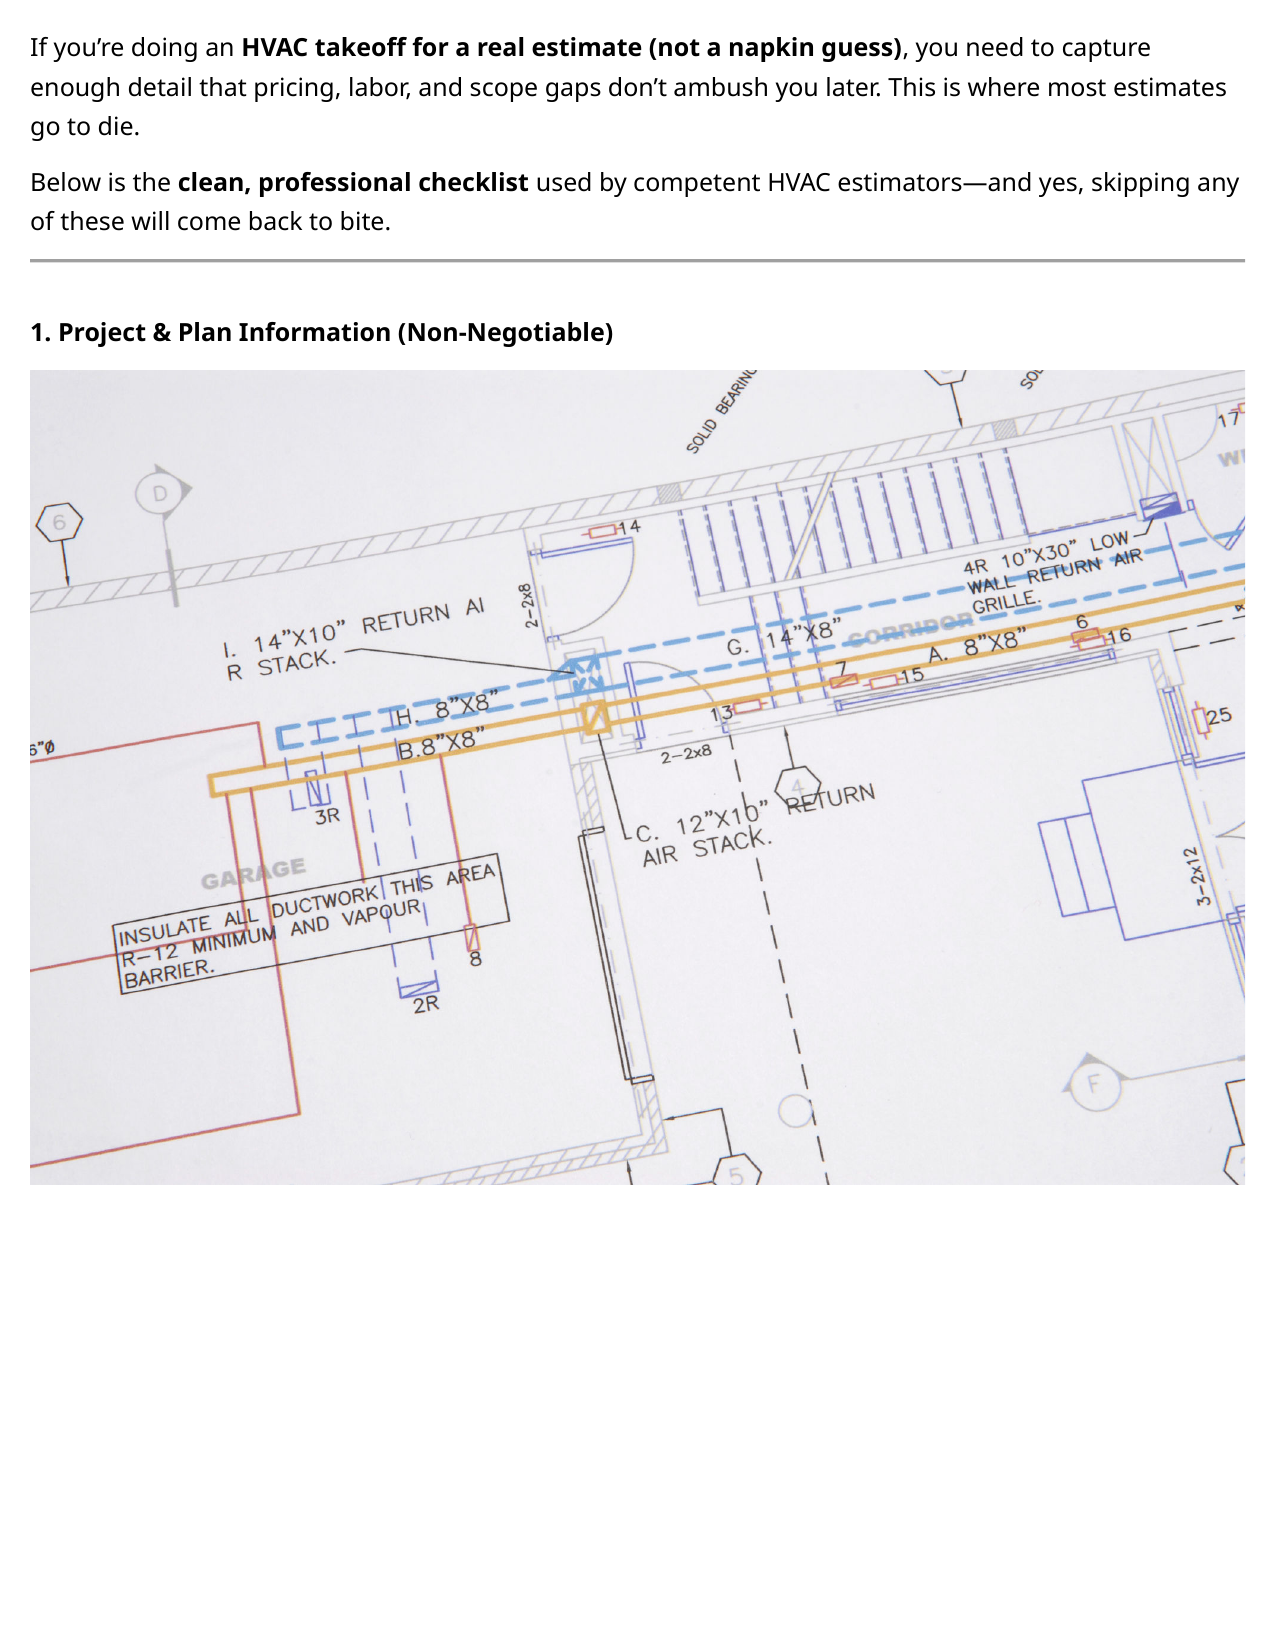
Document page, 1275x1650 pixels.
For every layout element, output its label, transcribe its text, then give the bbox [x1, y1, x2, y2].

text Below is the clean, professional checklist used by competent HVAC estimators—and yes, skipping any of these will come back to bite. [30, 164, 1245, 237]
text If you’re doing an HVAC takeoff for a real estimate (not a napkin guess), you need to capture enough detail that pricing, labor, and scope gaps don’t ambush you later. This is where most estimates go to die. [30, 30, 1245, 142]
picture [30, 370, 1246, 1185]
text 1. Project & Plan Information (Non-Negotiable) [30, 315, 1245, 349]
